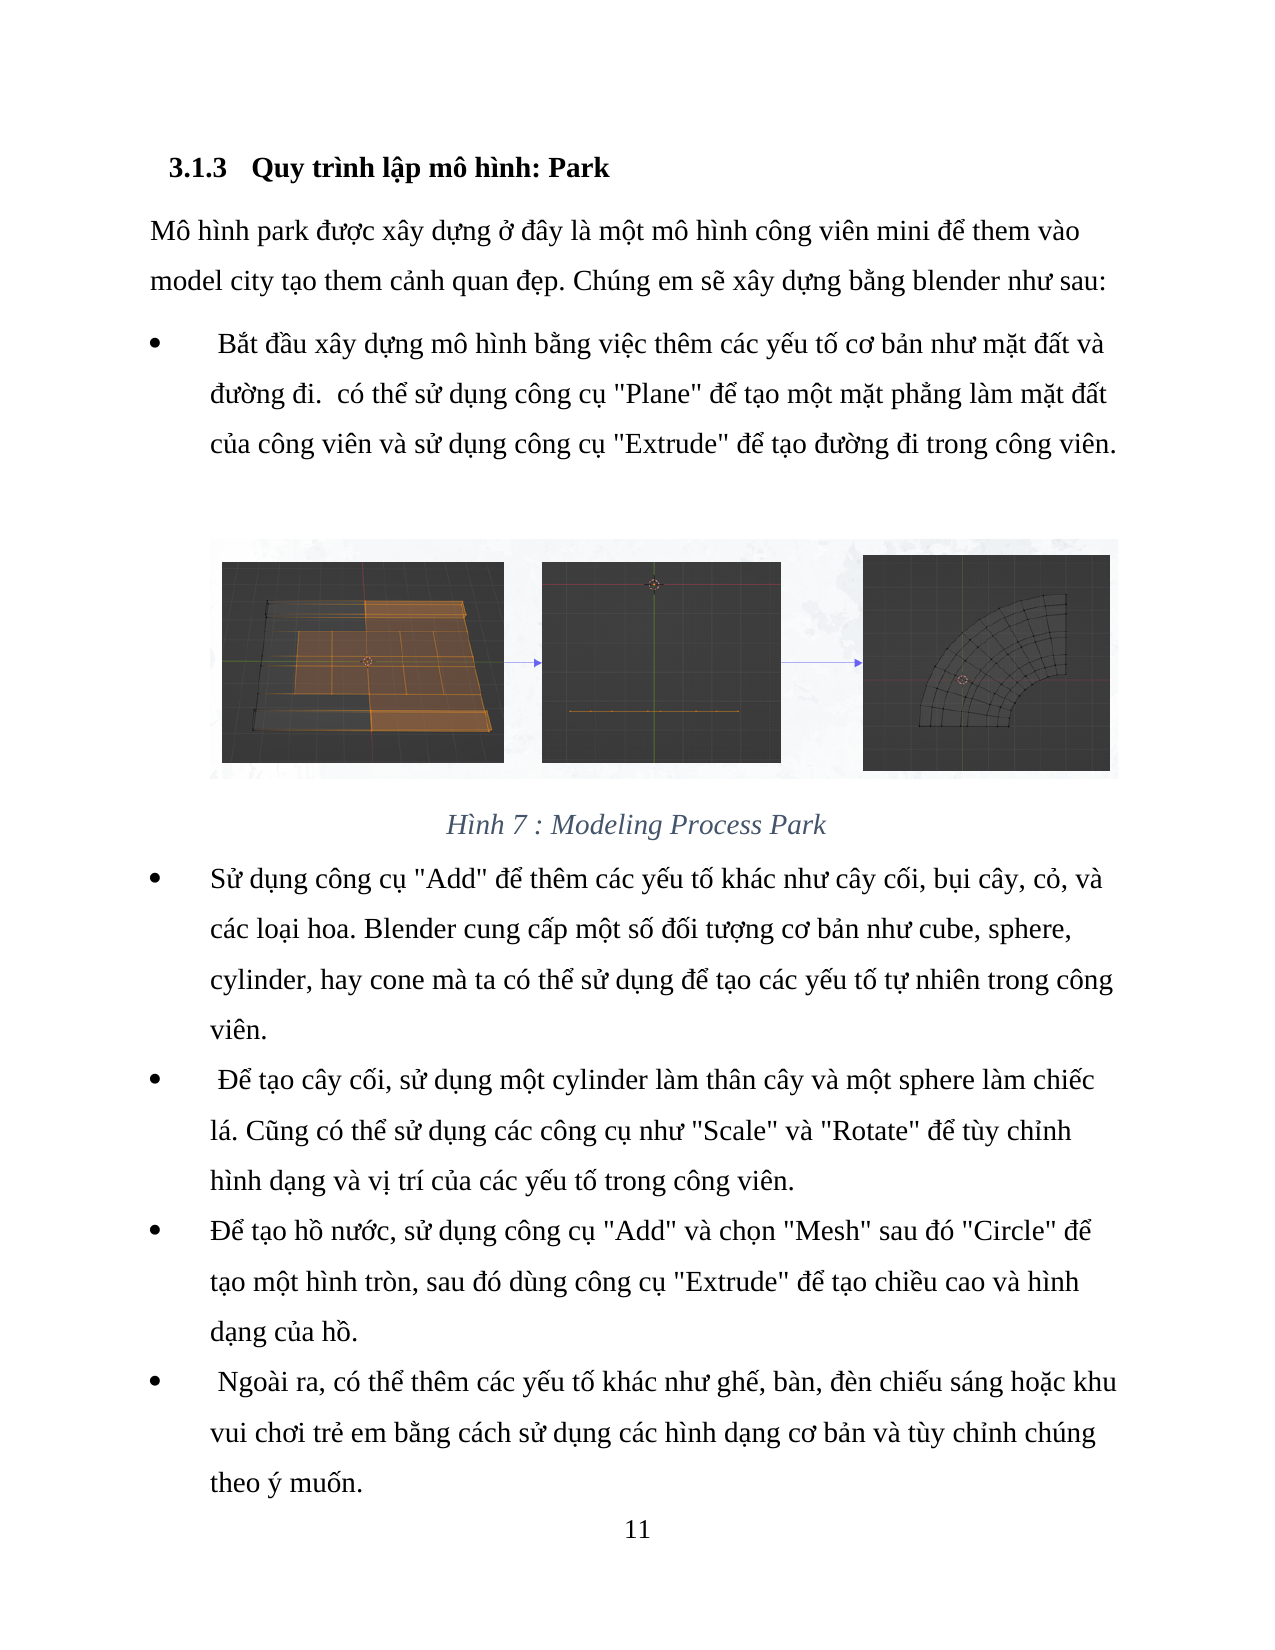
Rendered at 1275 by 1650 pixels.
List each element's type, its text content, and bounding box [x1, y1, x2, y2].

list Để tạo cây cối, sử dụng một cylinder làm thân cây và một sphere làm chiếc lá. Cũng có thể sử dụng các công cụ như "Scale" và "Rotate" để tùy chỉnh hình dạng và vị trí của các yếu tố trong công viên. [150, 1062, 1125, 1197]
text Mô hình park được xây dựng ở đây là một mô hình công viên mini để them vào model city tạo them cảnh quan đẹp. Chúng em sẽ xây dựng bằng blender như sau: [150, 213, 1125, 297]
list Bắt đầu xây dựng mô hình bằng việc thêm các yếu tố cơ bản như mặt đất và đường đi. có thể sử dụng công cụ "Plane" để tạo một mặt phẳng làm mặt đất của công viên và sử dụng công cụ "Extrude" để tạo đường đi trong công viên. [150, 326, 1125, 460]
text Hình 7 : Modeling Process Park [150, 807, 1125, 840]
list Ngoài ra, có thể thêm các yếu tố khác như ghế, bàn, đèn chiếu sáng hoặc khu vui chơi trẻ em bằng cách sử dụng các hình dạng cơ bản và tùy chỉnh chúng theo ý muốn. [150, 1364, 1125, 1499]
list Sử dụng công cụ "Add" để thêm các yếu tố khác như cây cối, bụi cây, cỏ, và các loại hoa. Blender cung cấp một số đối tượng cơ bản như cube, sphere, cylinder, hay cone mà ta có thể sử dụng để tạo các yếu tố tự nhiên trong công viên. [150, 861, 1125, 1046]
list Để tạo hồ nước, sử dụng công cụ "Add" và chọn "Mesh" sau đó "Circle" để tạo một hình tròn, sau đó dùng công cụ "Extrude" để tạo chiều cao và hình dạng của hồ. [150, 1213, 1125, 1348]
list Quy trình lập mô hình: Park [169, 150, 1125, 183]
picture [210, 539, 1119, 779]
